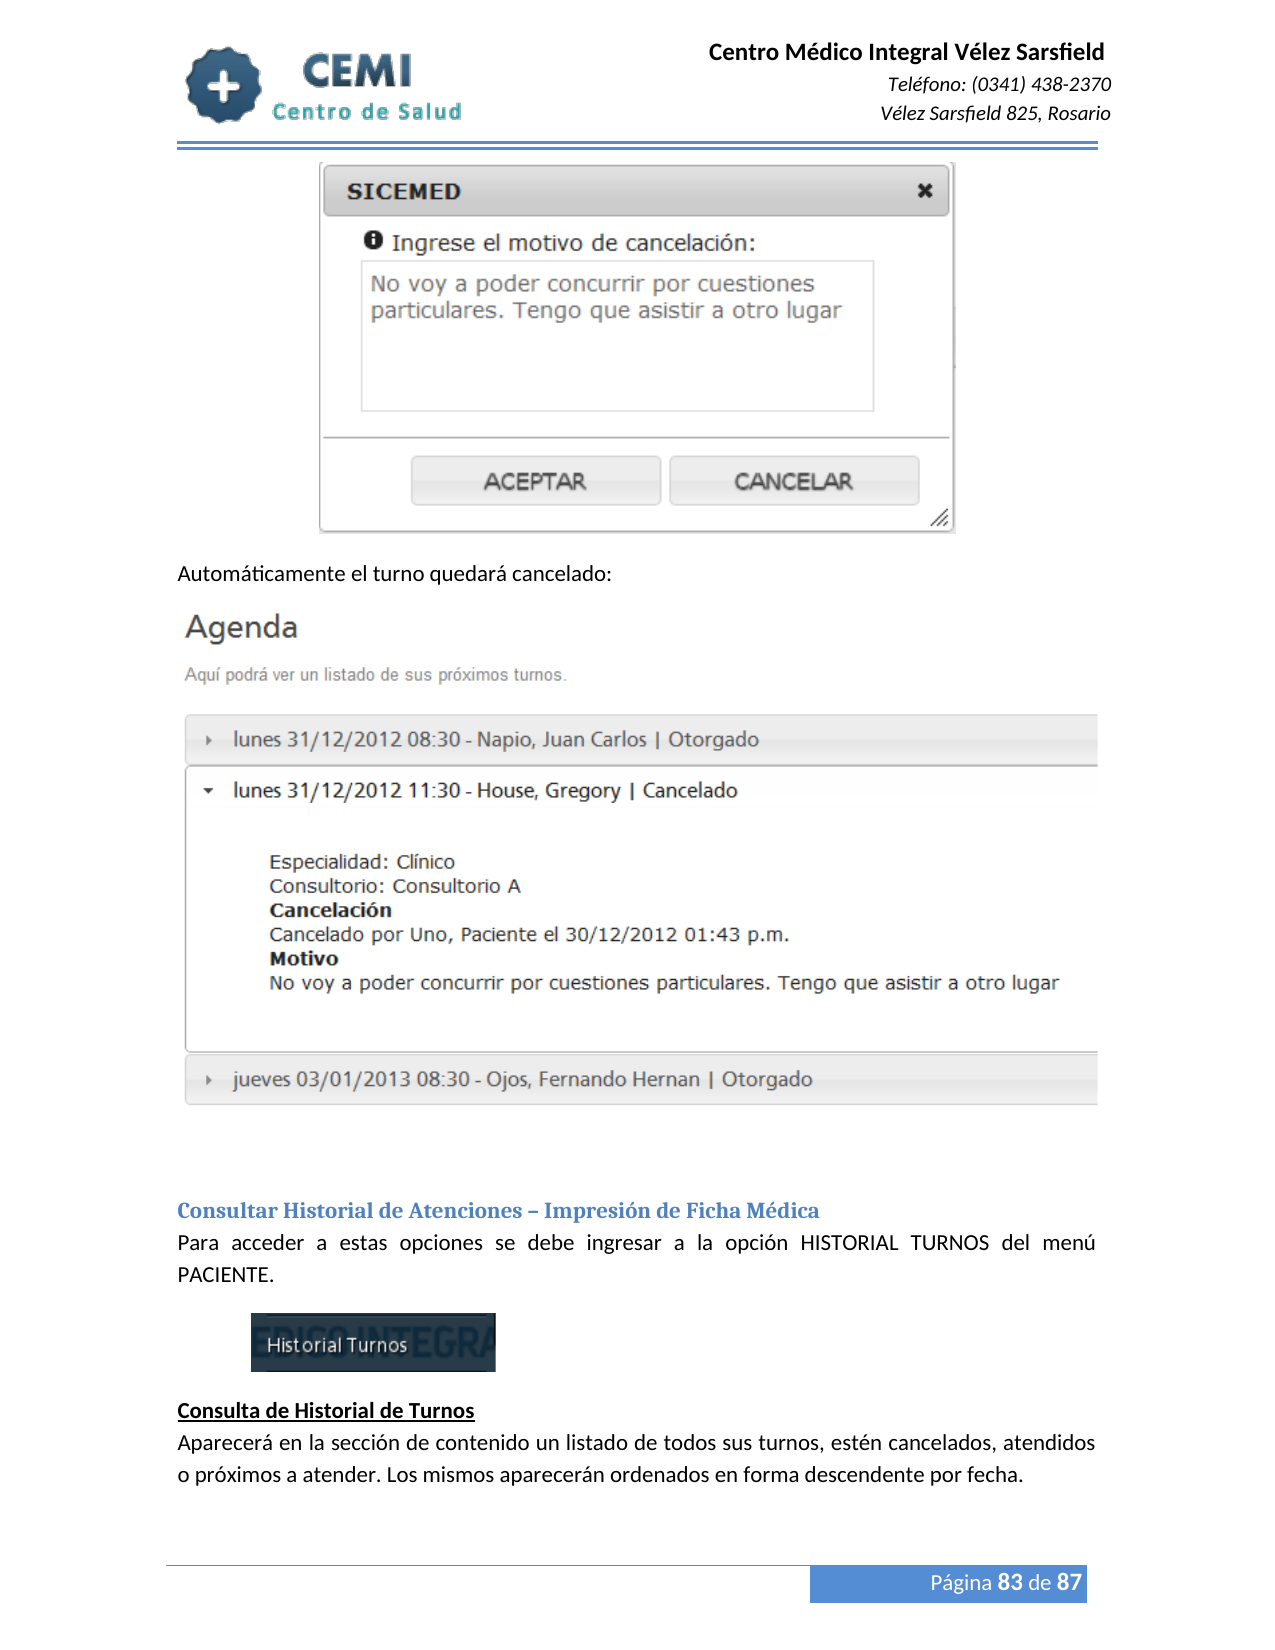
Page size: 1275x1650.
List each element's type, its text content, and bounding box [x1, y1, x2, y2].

picture [251, 1313, 496, 1372]
picture [177, 611, 1098, 1120]
picture [177, 29, 469, 141]
picture [319, 162, 956, 534]
text Consulta de Historial de Turnos [177, 1396, 1098, 1424]
subtitle Consultar Historial de Atenciones – Impresión de Ficha Médica [177, 1198, 1098, 1224]
text Aparecerá en la sección de contenido un listado de todos sus turnos, estén cancelados, atendidos o próximos a atender. Los mismos aparecerán ordenados en forma descendente por fecha. [177, 1428, 1098, 1489]
text Automáticamente el turno quedará cancelado: [177, 559, 1098, 587]
text Para acceder a estas opciones se debe ingresar a la opción HISTORIAL TURNOS del menú PACIENTE. [177, 1228, 1098, 1288]
